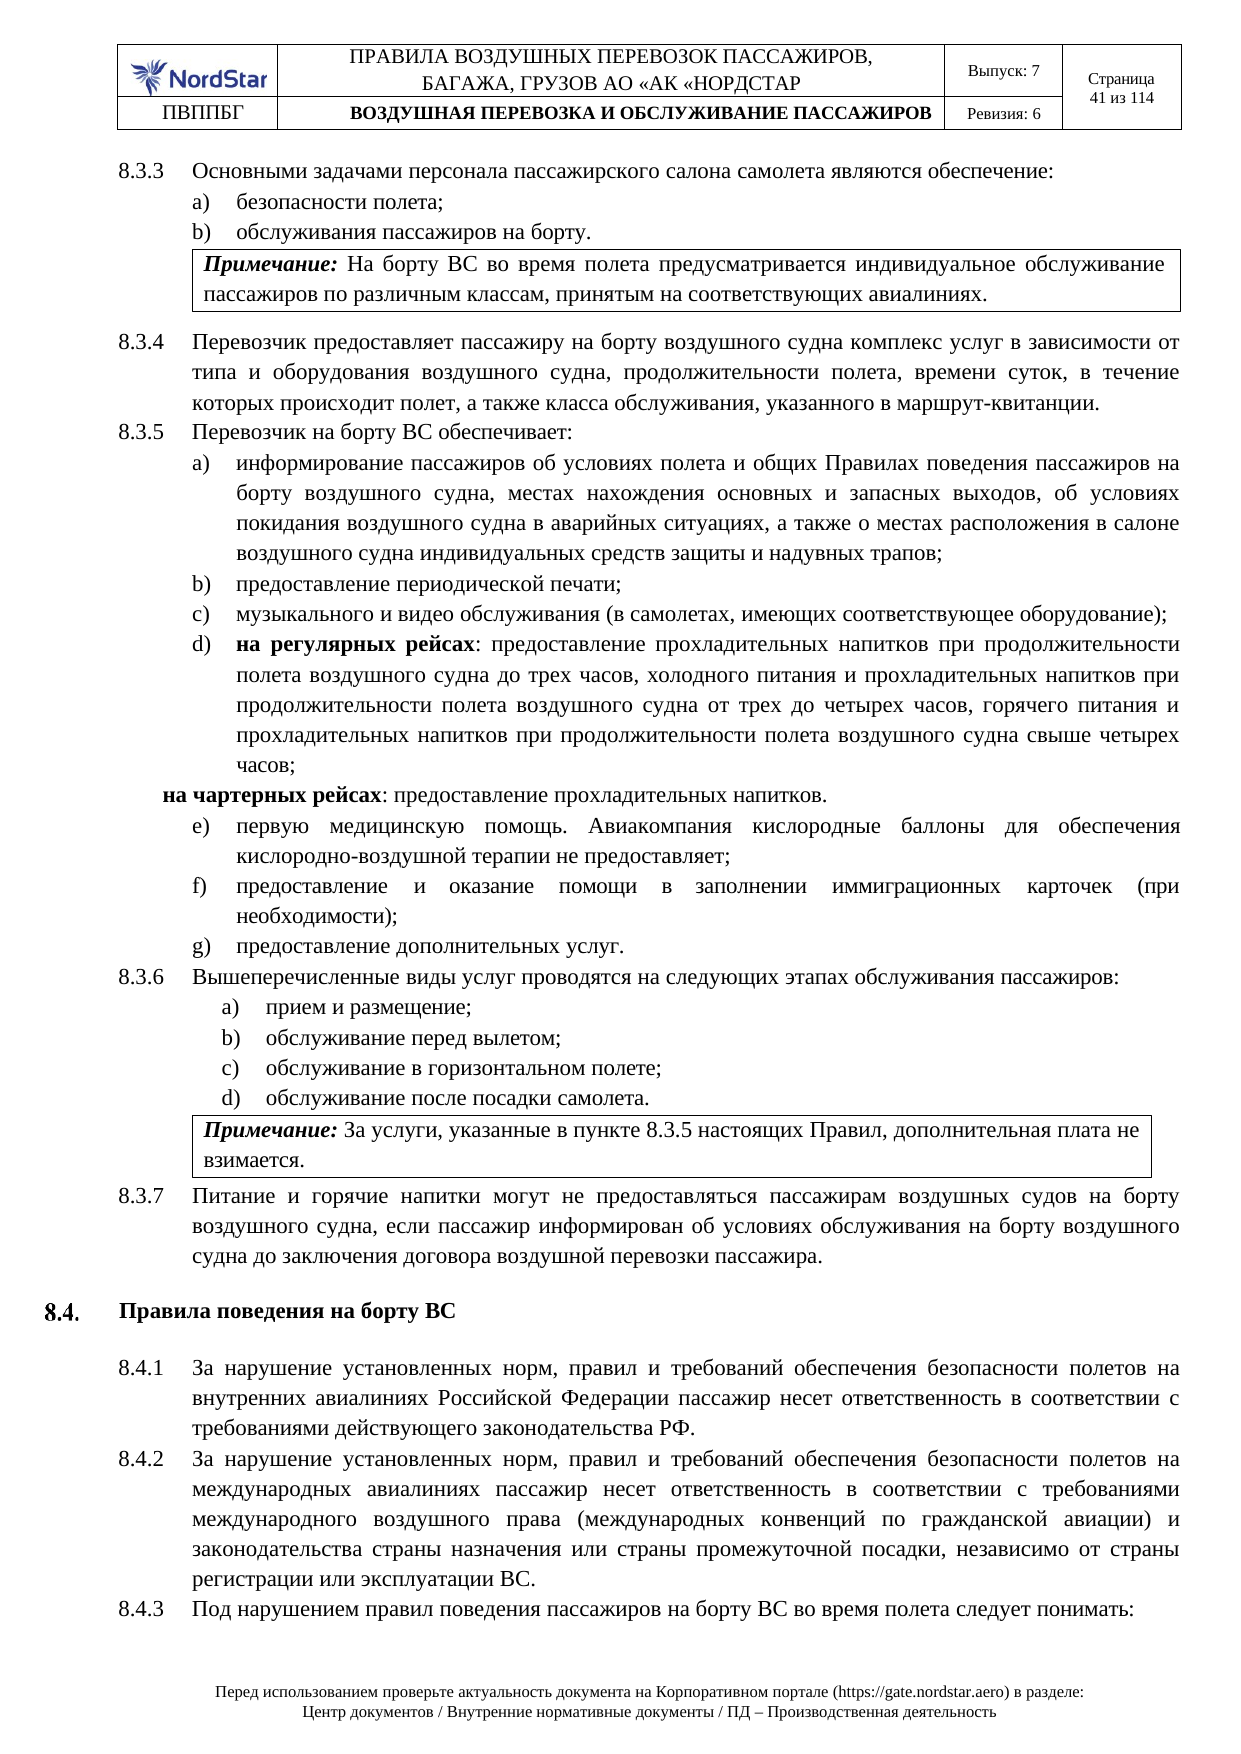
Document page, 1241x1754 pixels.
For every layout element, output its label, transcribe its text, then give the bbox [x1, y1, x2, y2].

list предоставление и оказание помощи в заполнении иммиграционных карточек (при необходимости); [192, 872, 1181, 929]
list Перевозчик предоставляет пассажиру на борту воздушного судна комплекс услуг в зависимости от типа и оборудования воздушного судна, продолжительности полета, времени суток, в течение которых происходит полет, а также класса обслуживания, указанного в маршрут-квитанции. [118, 257, 1181, 415]
list на регулярных рейсах: предоставление прохладительных напитков при продолжительности полета воздушного судна до трех часов, холодного питания и прохладительных напитков при продолжительности полета воздушного судна от трех до четырех часов, горячего питания и прохладительных напитков при продолжительности полета воздушного судна свыше четырех часов; [192, 631, 1181, 778]
list прием и размещение; [221, 993, 1196, 1019]
list За нарушение установленных норм, правил и требований обеспечения безопасности полетов на внутренних авиалиниях Российской Федерации пассажир несет ответственность в соответствии с требованиями действующего законодательства РФ. [118, 1354, 1181, 1441]
list первую медицинскую помощь. Авиакомпания кислородные баллоны для обеспечения кислородно-воздушной терапии не предоставляет; [192, 812, 1181, 868]
list предоставление дополнительных услуг. [192, 933, 1196, 959]
picture [130, 59, 267, 96]
list обслуживание после посадки самолета. [221, 1084, 1196, 1111]
text на чартерных рейсах: предоставление прохладительных напитков. [162, 782, 1196, 808]
list За нарушение установленных норм, правил и требований обеспечения безопасности полетов на международных авиалиниях пассажир несет ответственность в соответствии с требованиями международного воздушного права (международных конвенций по гражданской авиации) и законодательства страны назначения или страны промежуточной посадки, независимо от страны регистрации или эксплуатации ВС. [118, 1444, 1181, 1592]
list безопасности полета; [192, 188, 1196, 214]
list Основными задачами персонала пассажирского салона самолета являются обеспечение: [118, 157, 1196, 184]
list Вышеперечисленные виды услуг проводятся на следующих этапах обслуживания пассажиров: [118, 963, 1196, 989]
list информирование пассажиров об условиях полета и общих Правилах поведения пассажиров на борту воздушного судна, местах нахождения основных и запасных выходов, об условиях покидания воздушного судна в аварийных ситуациях, а также о местах расположения в салоне воздушного судна индивидуальных средств защиты и надувных трапов; [192, 449, 1182, 566]
list Перевозчик на борту ВС обеспечивает: [118, 419, 1196, 445]
picture [45, 1303, 79, 1321]
list Питание и горячие напитки могут не предоставляться пассажирам воздушных судов на борту воздушного судна, если пассажир информирован об условиях обслуживания на борту воздушного судна до заключения договора воздушной перевозки пассажира. [118, 1111, 1181, 1268]
list обслуживания пассажиров на борту. [192, 218, 1196, 244]
list обслуживание перед вылетом; [221, 1024, 1196, 1050]
list Под нарушением правил поведения пассажиров на борту ВС во время полета следует понимать: [118, 1596, 1196, 1622]
list обслуживание в горизонтальном полете; [221, 1054, 1196, 1080]
list предоставление периодической печати; [192, 570, 1196, 596]
list музыкального и видео обслуживания (в самолетах, имеющих соответствующее оборудование); [192, 600, 1196, 627]
subtitle Правила поведения на борту ВС [45, 1297, 1196, 1325]
